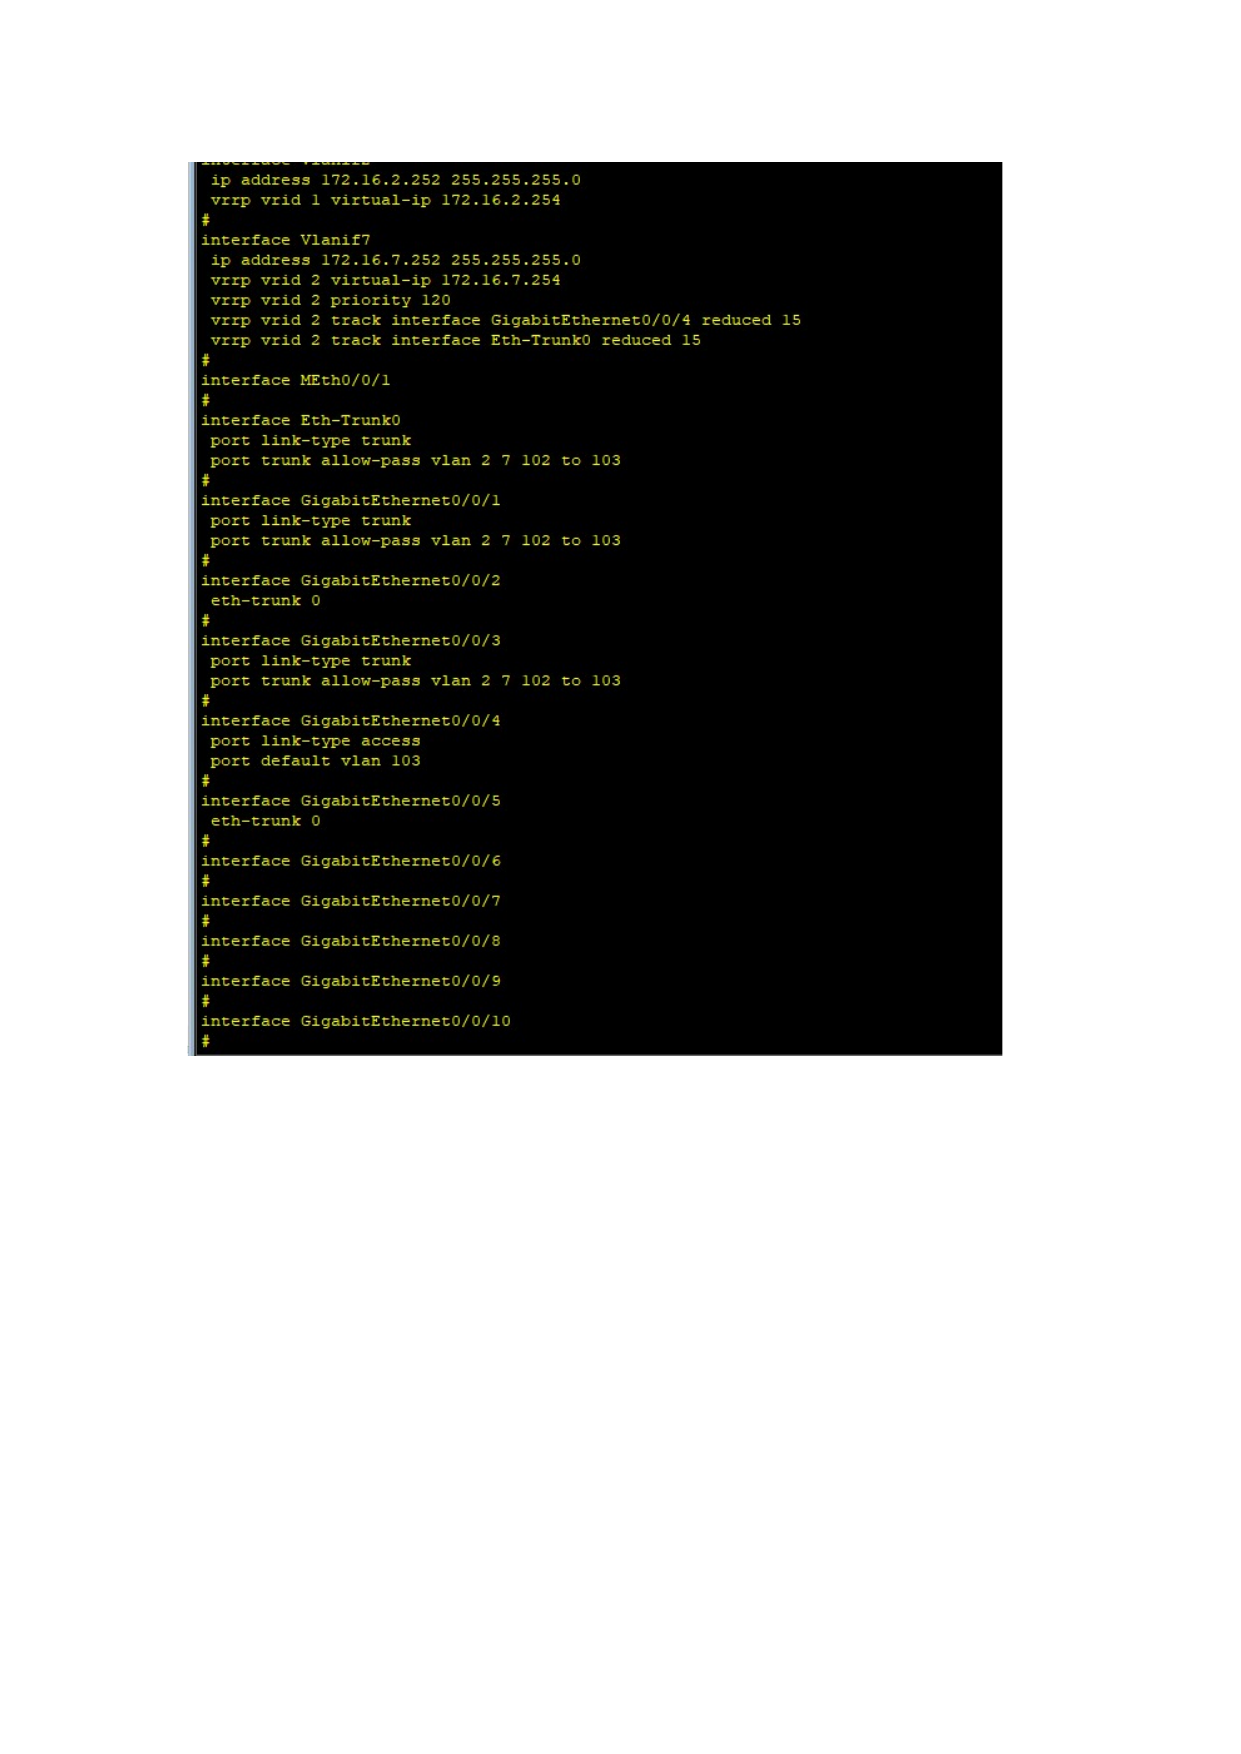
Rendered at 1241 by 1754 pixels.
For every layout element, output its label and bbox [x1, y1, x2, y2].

picture [187, 162, 1003, 1056]
